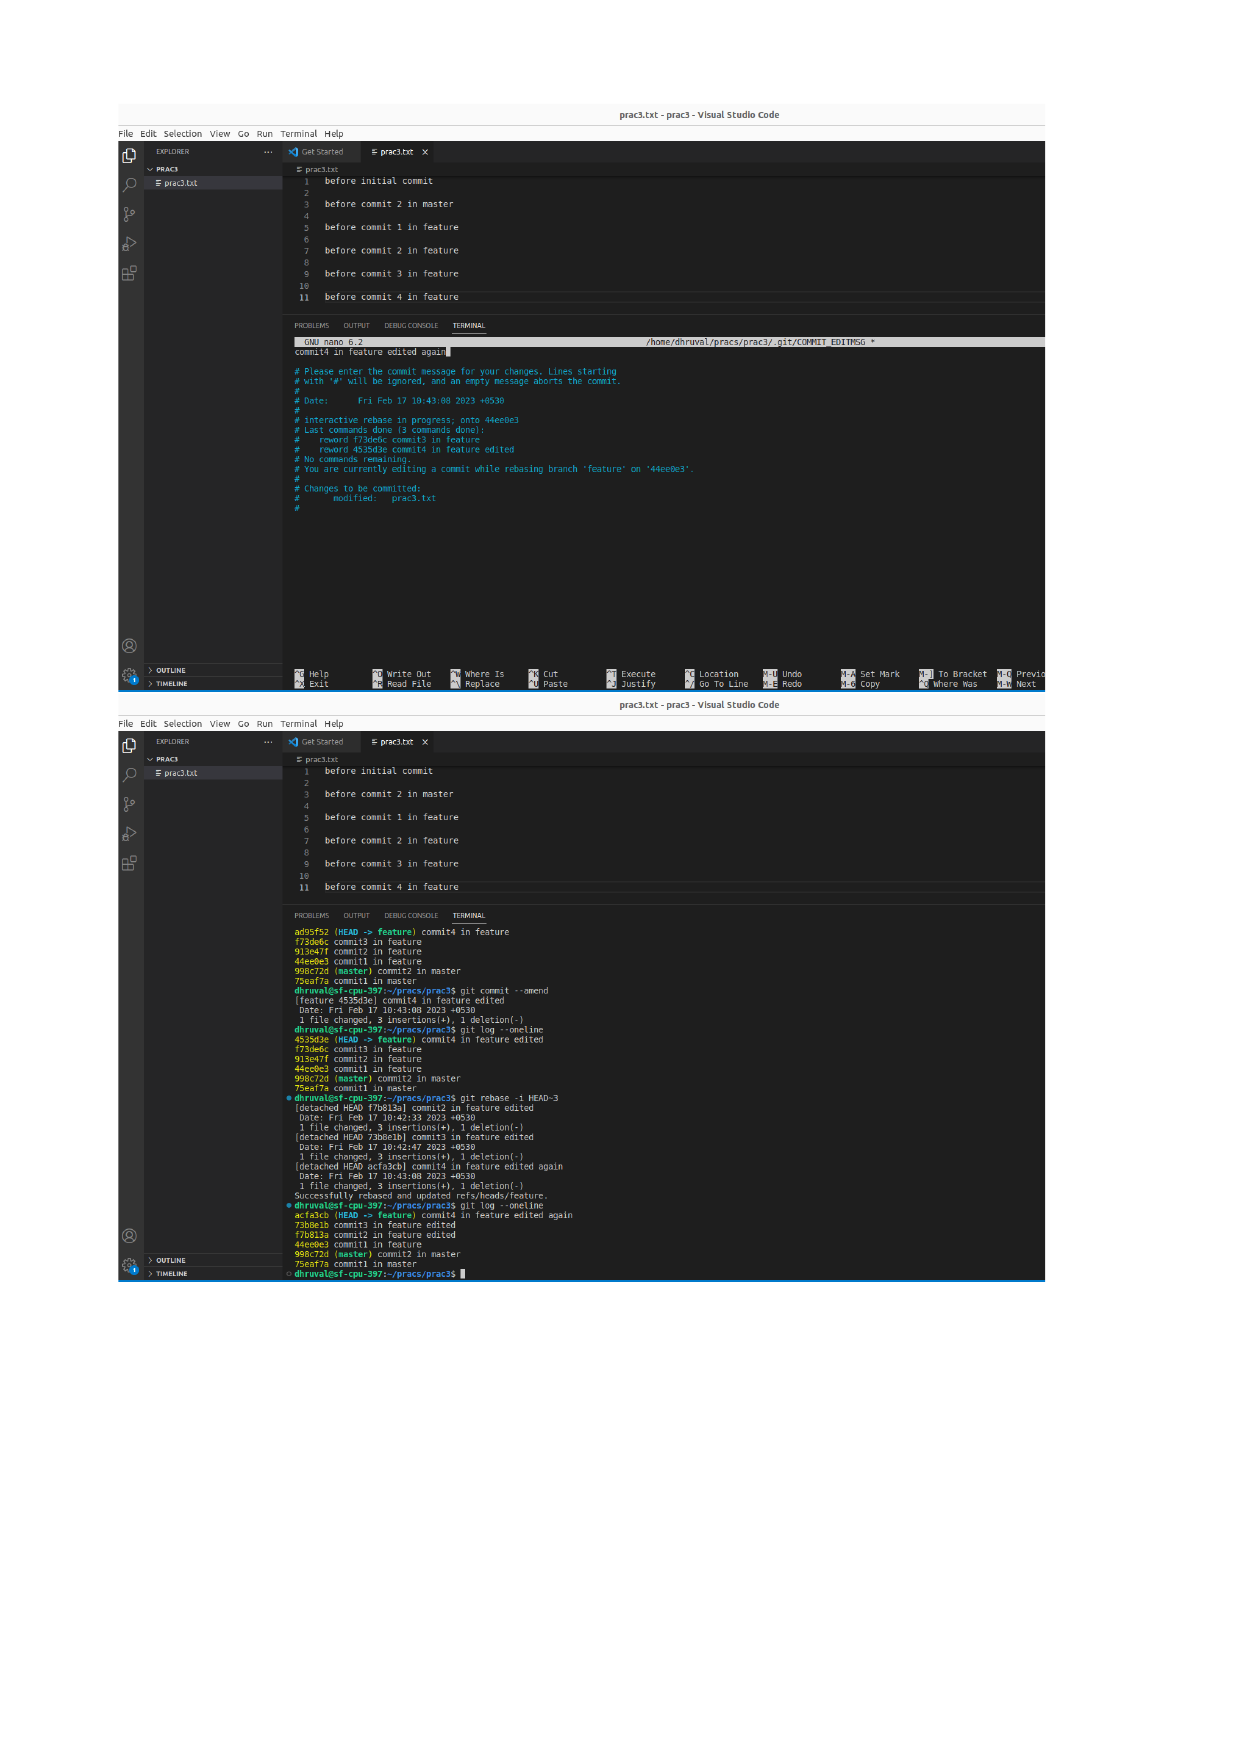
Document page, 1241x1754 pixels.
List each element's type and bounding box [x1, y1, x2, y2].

picture [118, 103, 1046, 692]
picture [118, 693, 1046, 1282]
